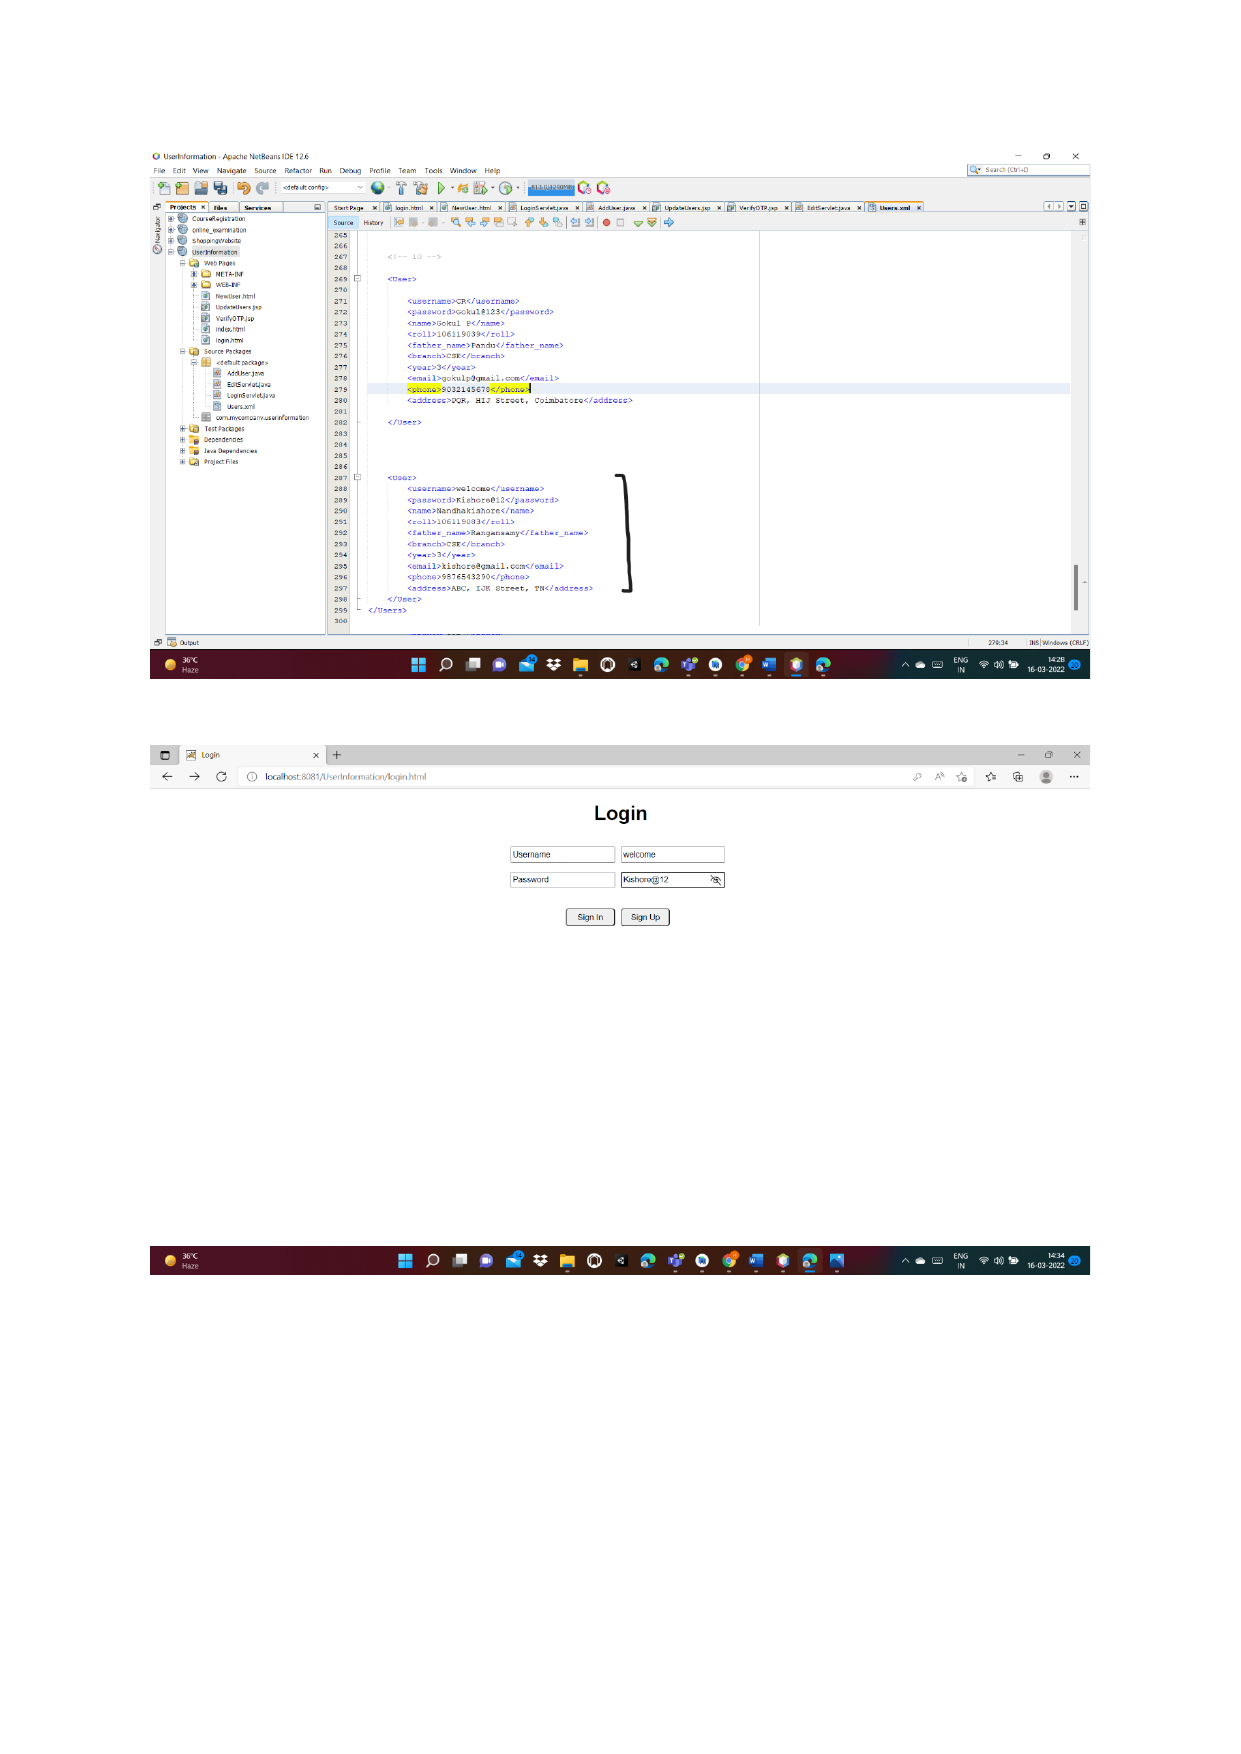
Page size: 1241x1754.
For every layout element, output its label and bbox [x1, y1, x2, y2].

picture [150, 150, 1091, 679]
picture [150, 745, 1091, 1275]
